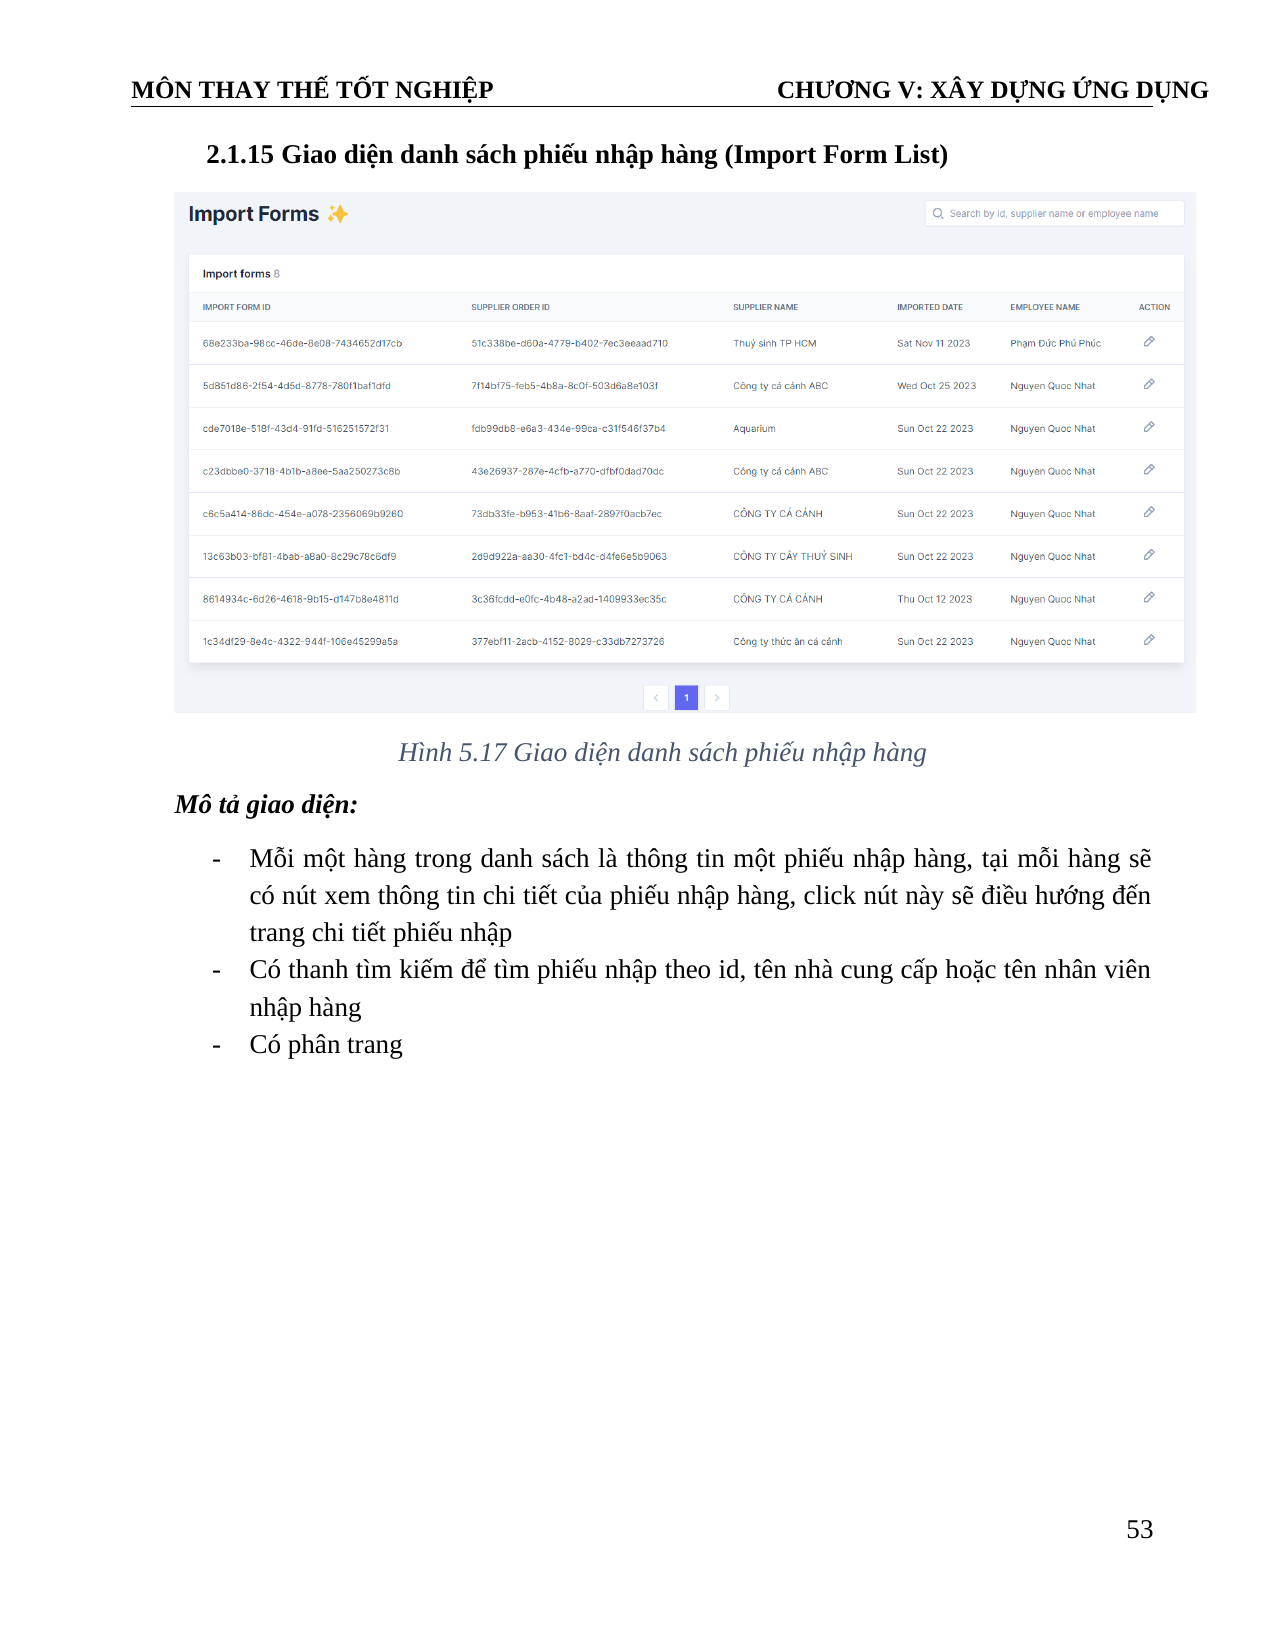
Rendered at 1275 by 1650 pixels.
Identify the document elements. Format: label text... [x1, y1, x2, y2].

list Giao diện danh sách phiếu nhập hàng (Import Form List) [206, 138, 1153, 170]
list Có thanh tìm kiếm để tìm phiếu nhập theo id, tên nhà cung cấp hoặc tên nhân viên nhập hàng [212, 953, 1153, 1022]
list Có phân trang [212, 1028, 1153, 1059]
picture [174, 192, 1197, 713]
list Mỗi một hàng trong danh sách là thông tin một phiếu nhập hàng, tại mỗi hàng sẽ có nút xem thông tin chi tiết của phiếu nhập hàng, click nút này sẽ điều hướng đến trang chi tiết phiếu nhập [212, 842, 1153, 947]
text Mô tả giao diện: [174, 788, 1153, 819]
text Hình 5.17 Giao diện danh sách phiếu nhập hàng [174, 736, 1153, 767]
